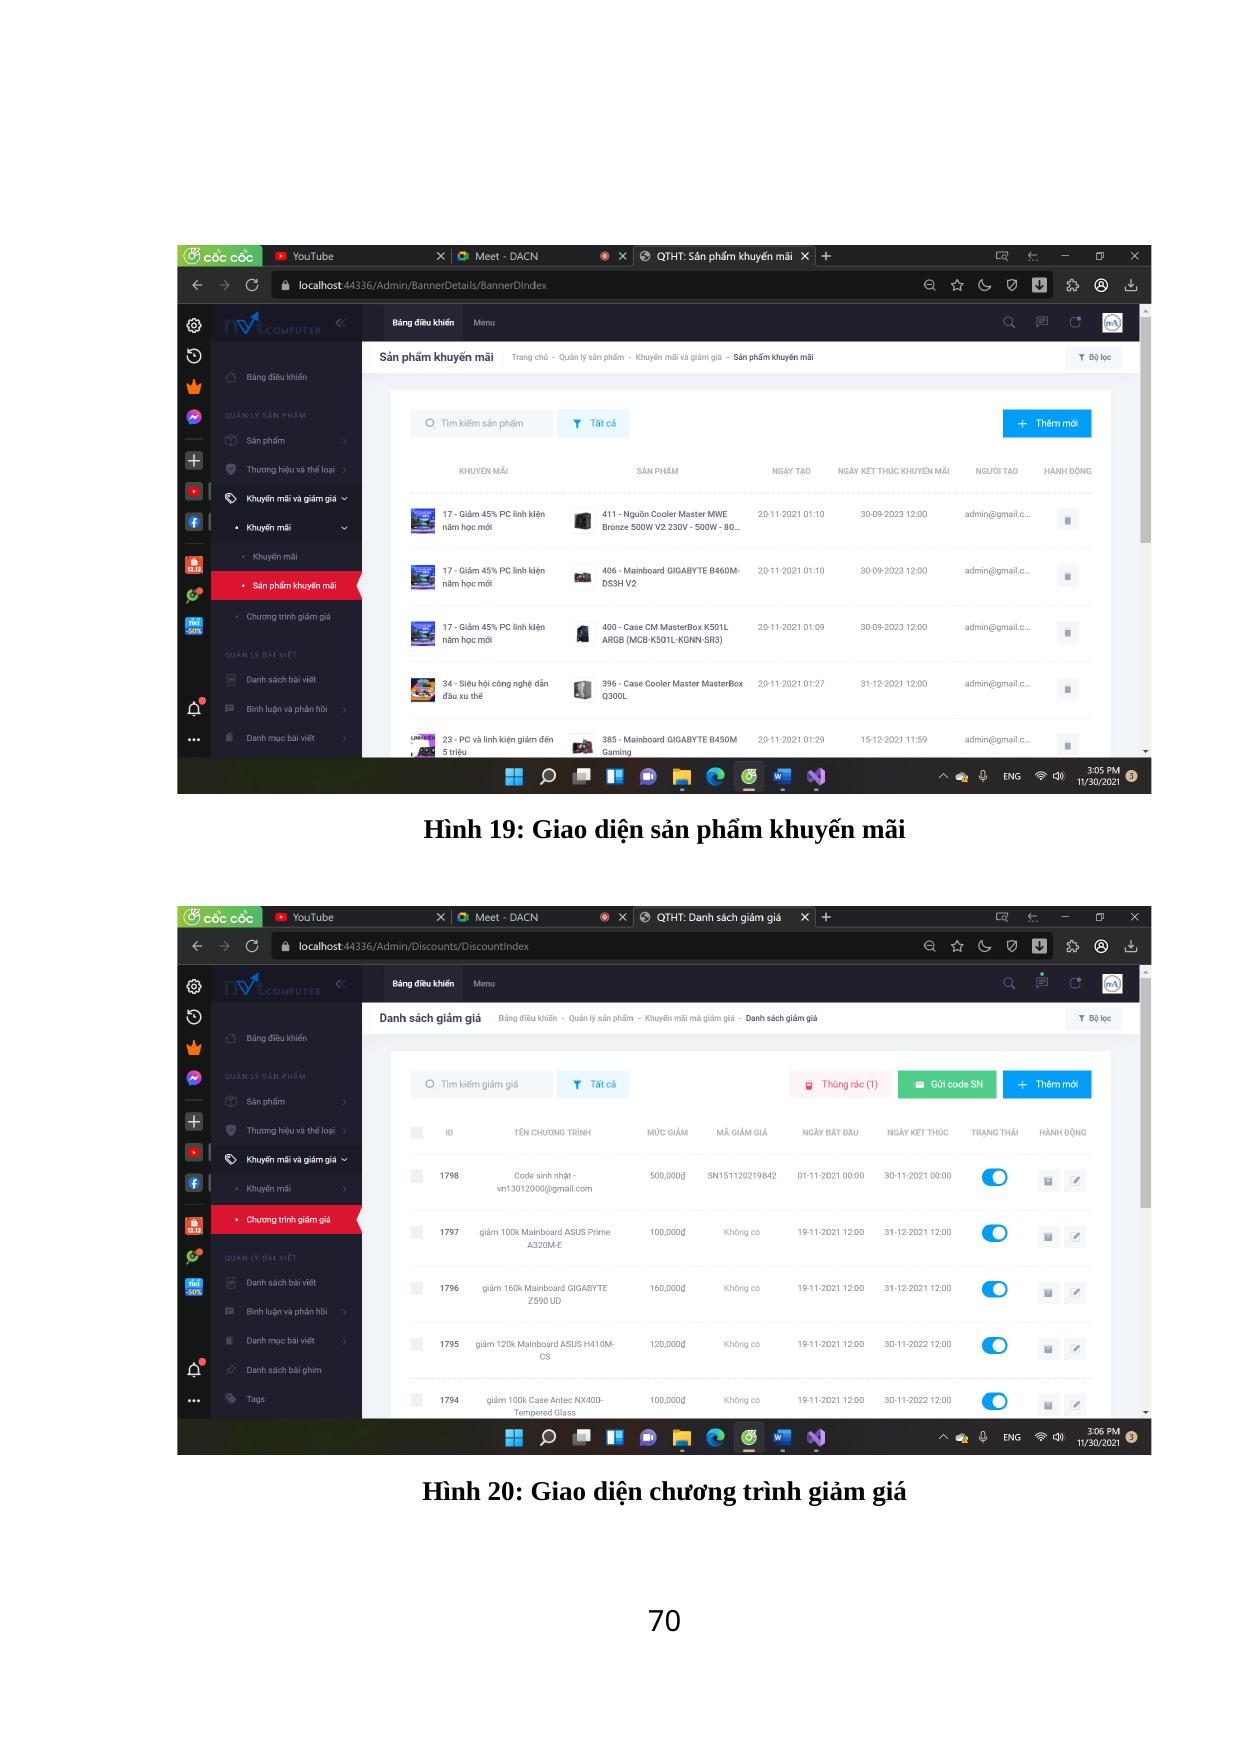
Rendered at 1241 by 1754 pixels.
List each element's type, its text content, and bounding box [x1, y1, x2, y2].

text Hình 19: Giao diện sản phẩm khuyến mãi [177, 813, 1152, 844]
text Hình 20: Giao diện chương trình giảm giá [177, 1475, 1152, 1506]
picture [177, 906, 1152, 1455]
picture [177, 245, 1152, 794]
